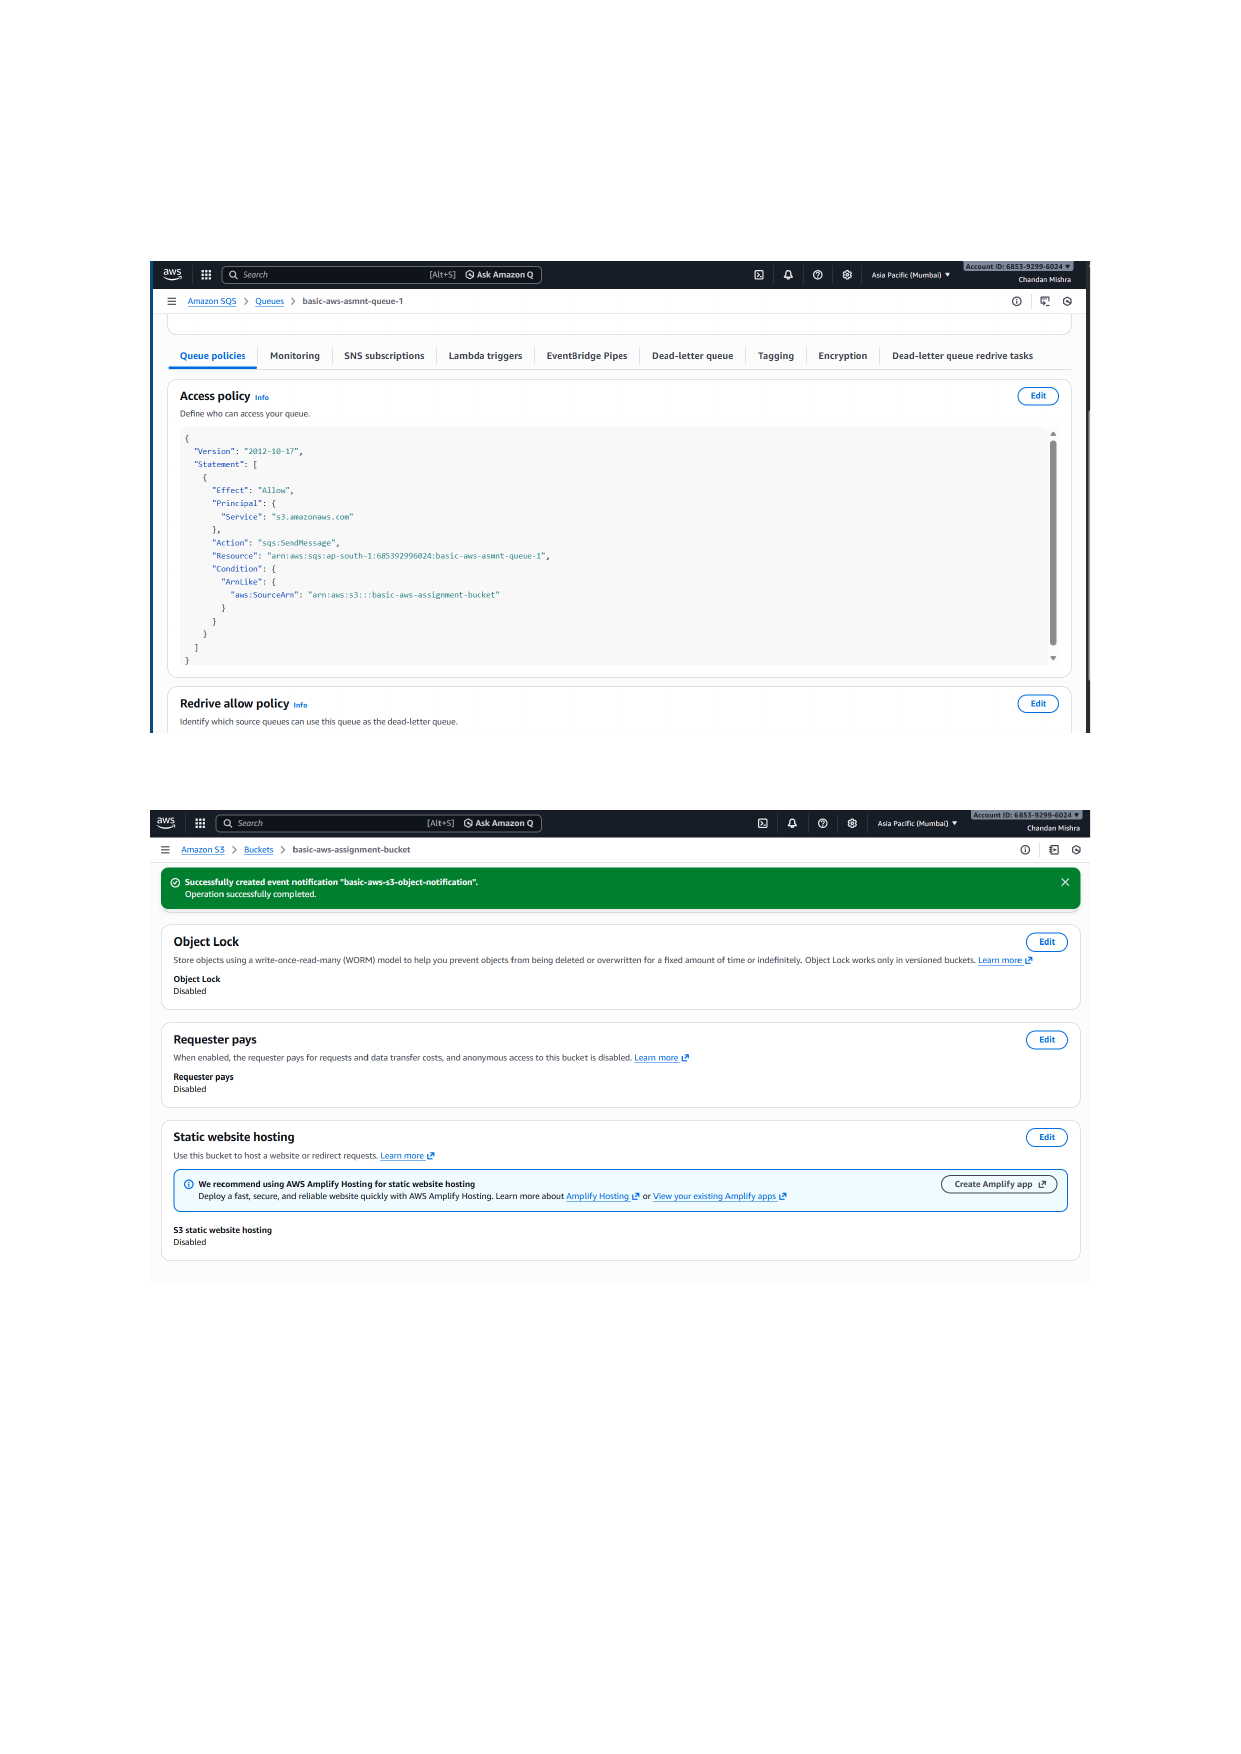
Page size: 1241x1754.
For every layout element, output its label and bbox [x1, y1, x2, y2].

picture [150, 261, 1091, 733]
picture [150, 810, 1091, 1282]
